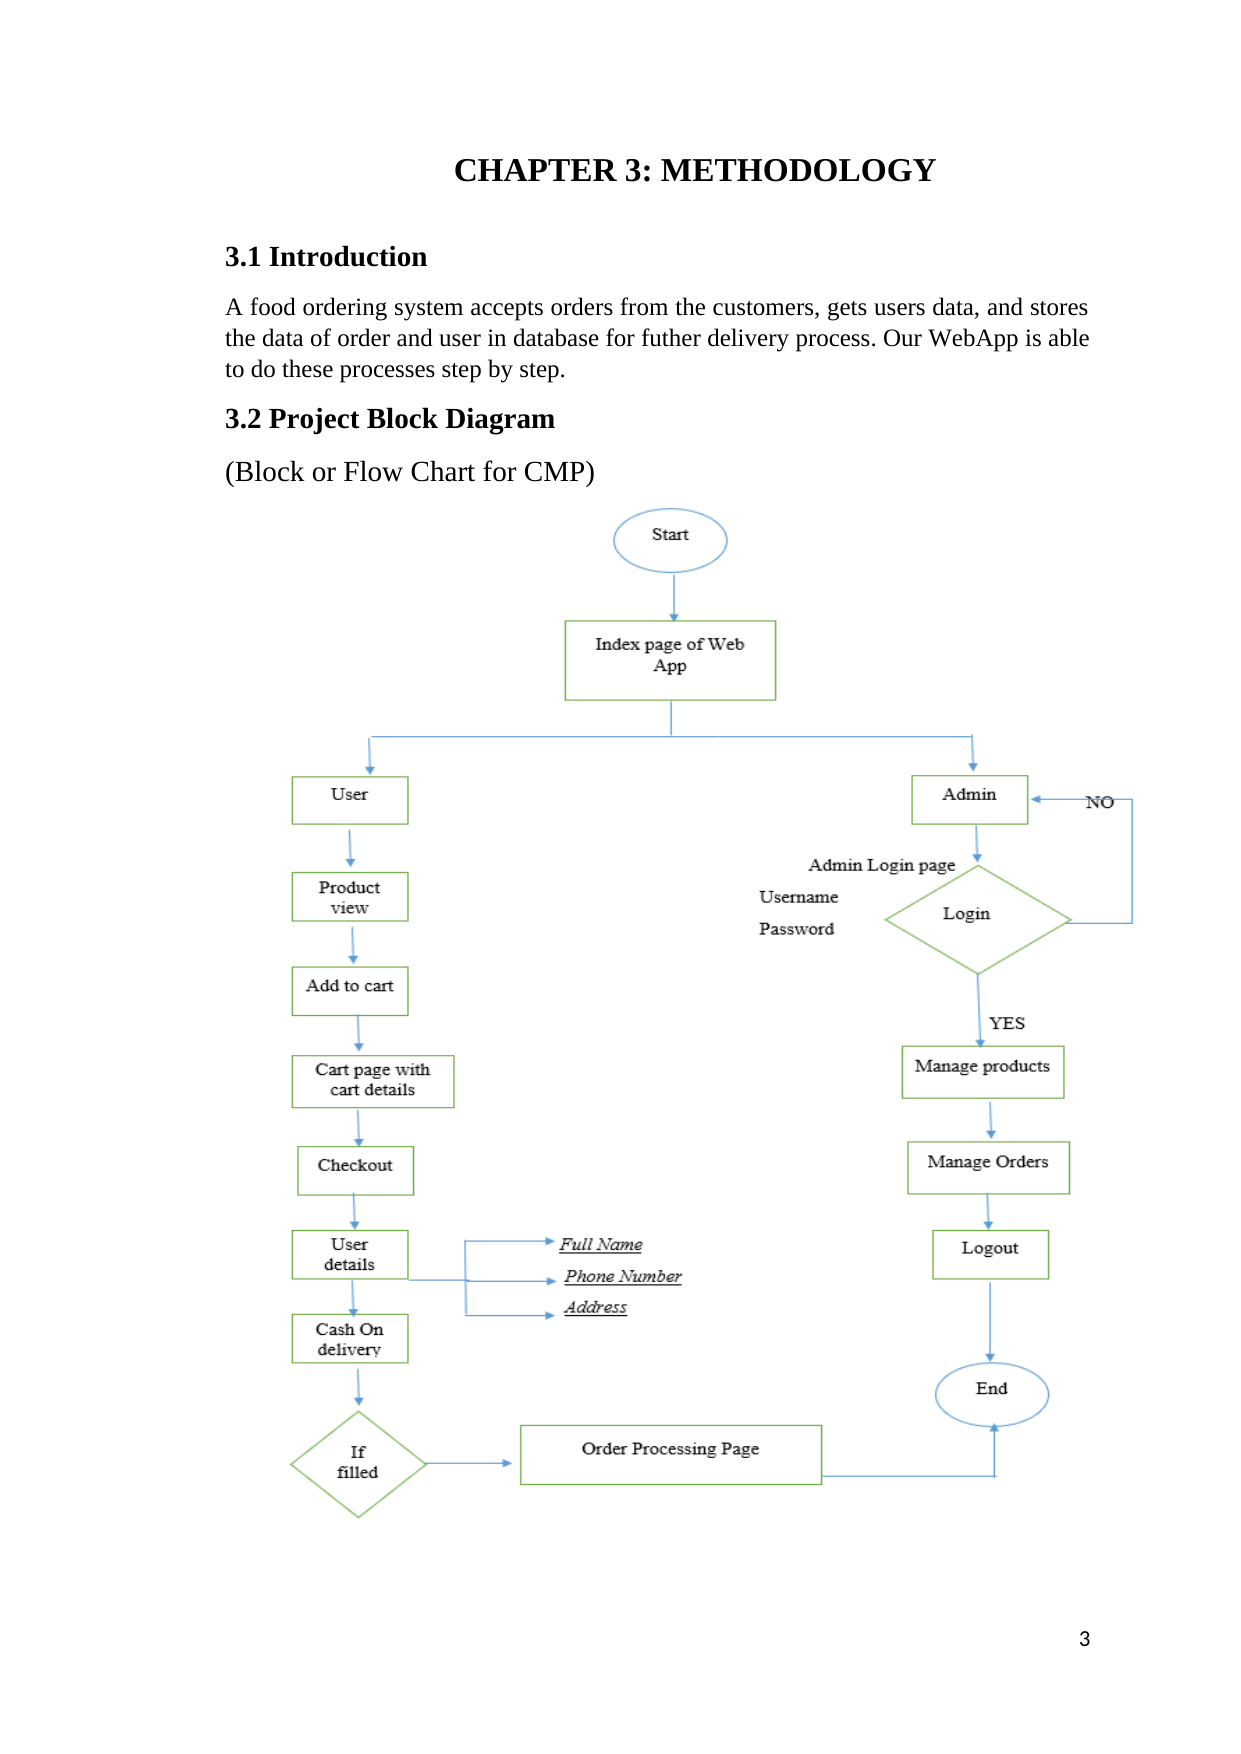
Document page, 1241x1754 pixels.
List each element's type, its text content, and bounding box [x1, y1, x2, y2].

subtitle CHAPTER 3: METHODOLOGY [225, 150, 1090, 188]
text 3.1 Introduction [225, 239, 1090, 273]
text A food ordering system accepts orders from the customers, gets users data, and stores the data of order and user in database for futher delivery process. Our WebApp is able to do these processes step by step. [225, 292, 1090, 383]
text (Block or Flow Chart for CMP) [225, 454, 1090, 488]
picture [225, 507, 1147, 1523]
text 3.2 Project Block Diagram [225, 402, 1090, 435]
